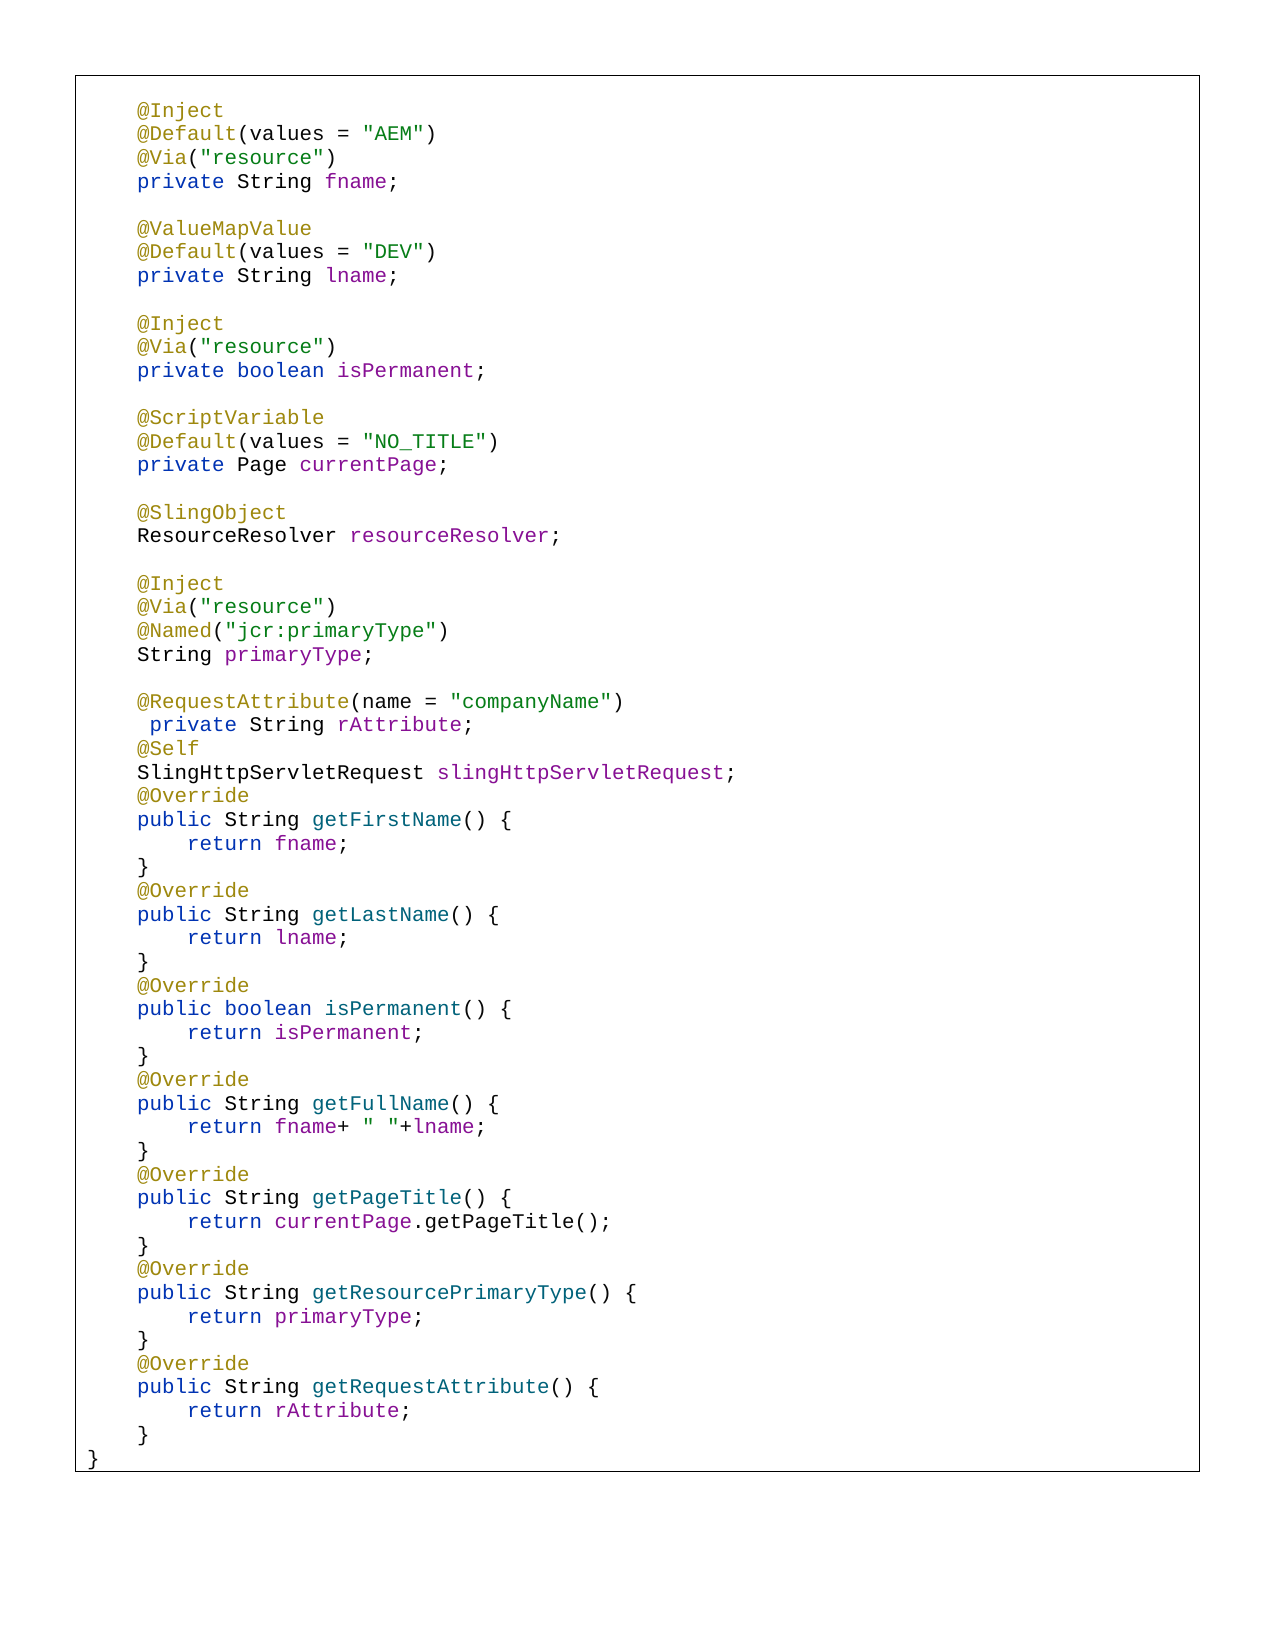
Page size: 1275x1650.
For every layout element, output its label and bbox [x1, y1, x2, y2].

table_header [1188, 76, 1199, 1471]
table_header [76, 76, 87, 1471]
